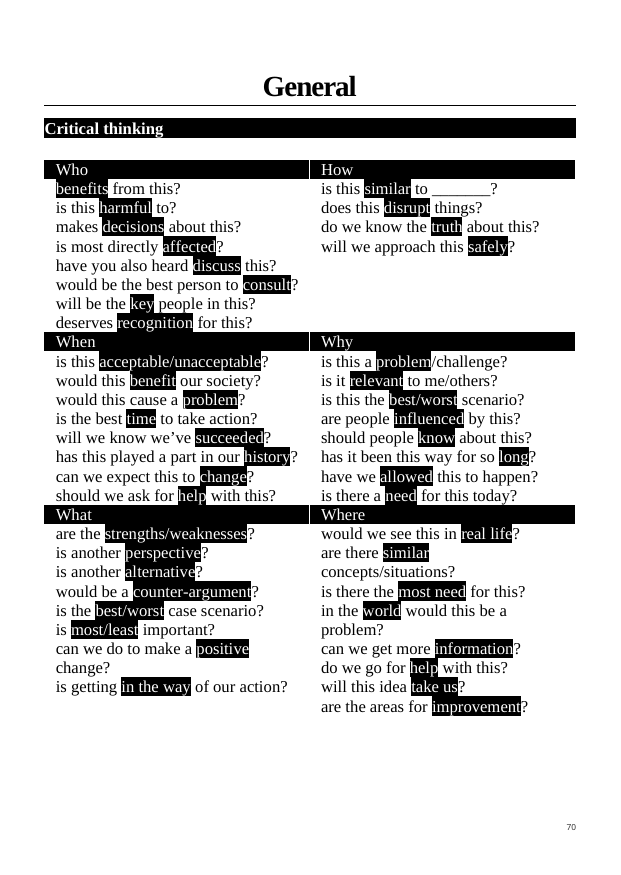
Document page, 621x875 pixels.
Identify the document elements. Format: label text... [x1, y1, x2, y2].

subtitle Critical thinking [44, 118, 576, 138]
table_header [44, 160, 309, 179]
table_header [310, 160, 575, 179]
subtitle General [44, 69, 576, 105]
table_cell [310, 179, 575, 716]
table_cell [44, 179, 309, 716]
